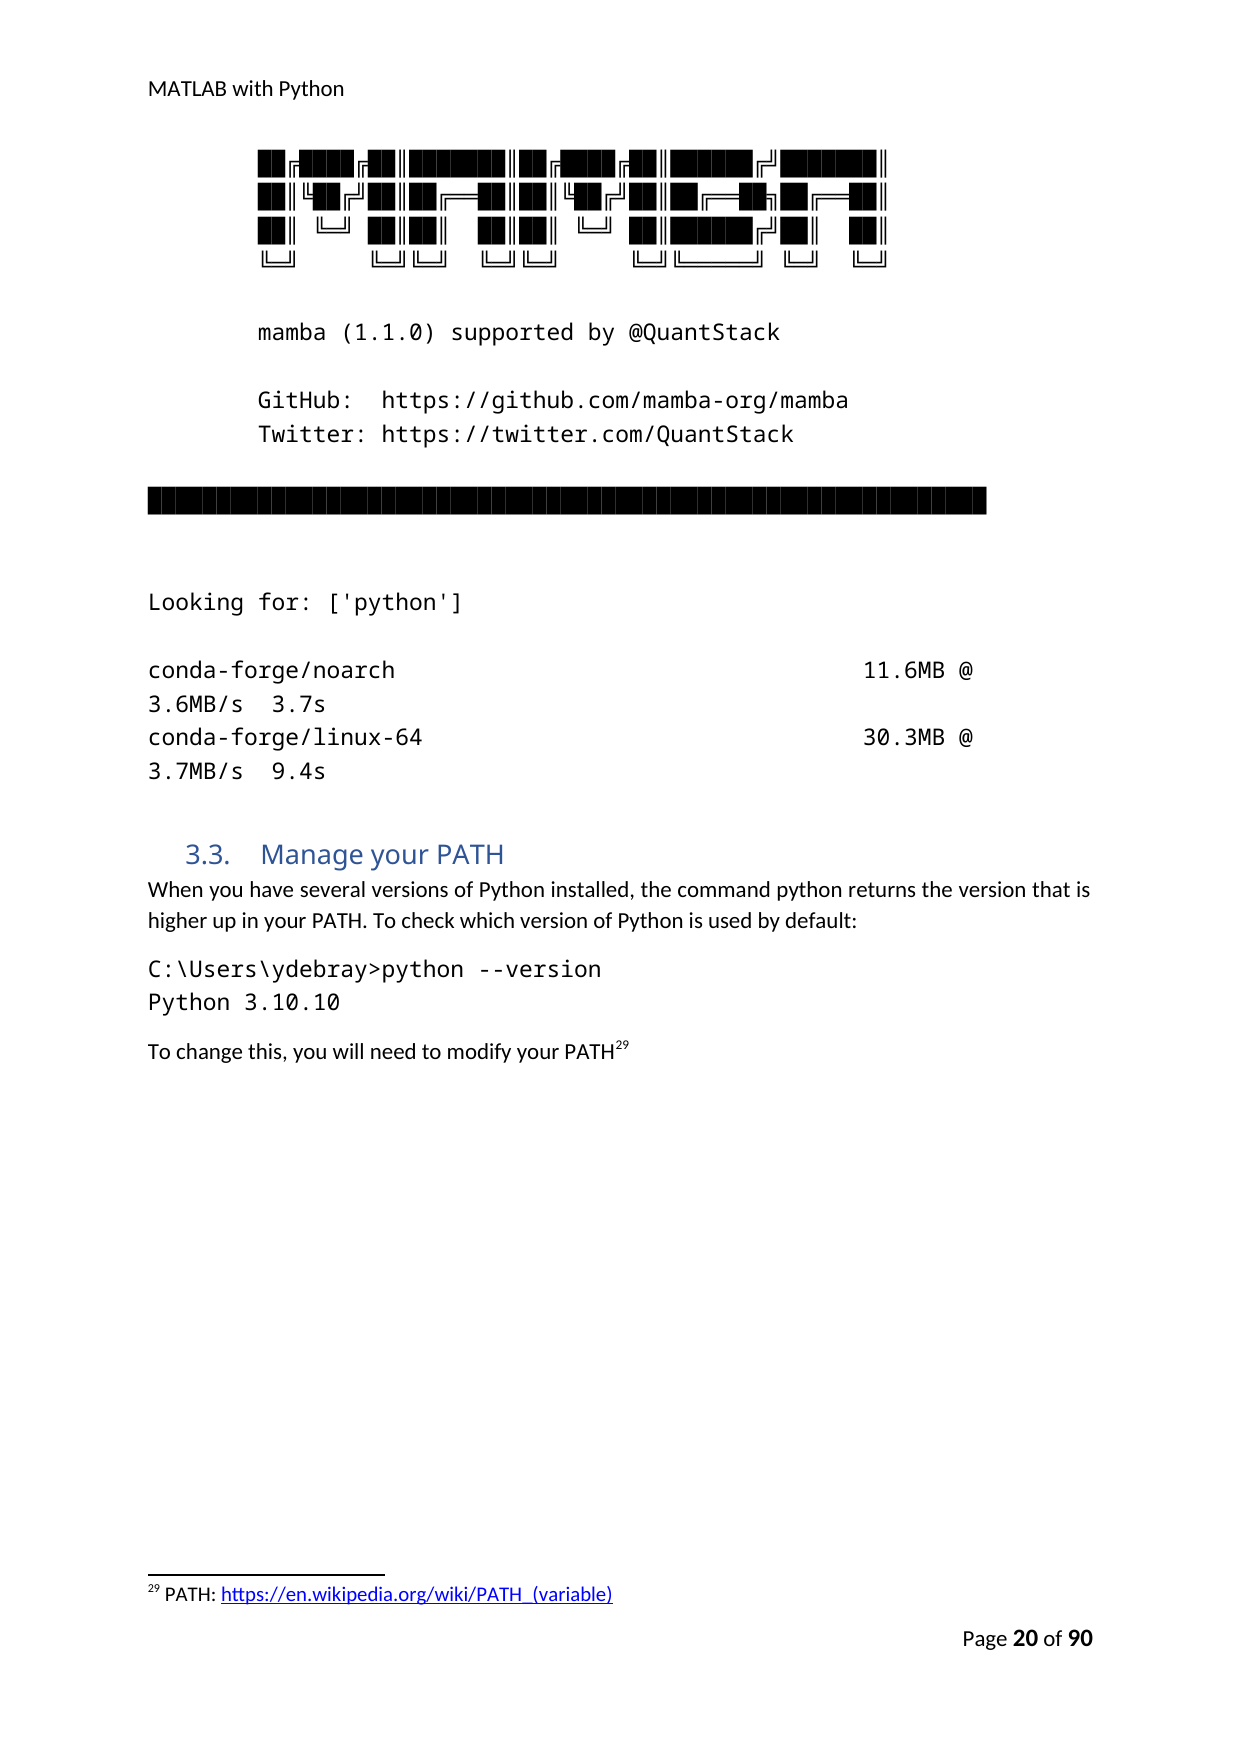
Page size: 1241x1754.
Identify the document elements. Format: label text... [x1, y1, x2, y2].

subtitle Manage your PATH [185, 836, 1093, 873]
text Twitter: https://twitter.com/QuantStack [148, 418, 1093, 449]
text conda-forge/noarch 11.6MB @ 3.6MB/s 3.7s [148, 654, 1093, 719]
text GitHub: https://github.com/mamba-org/mamba [148, 384, 1093, 415]
text When you have several versions of Python installed, the command python returns the version that is higher up in your PATH. To check which version of Python is used by default: [148, 876, 1093, 934]
text ██╔████╔██║███████║██╔████╔██║██████╔╝███████║ [148, 148, 1093, 179]
text mamba (1.1.0) supported by @QuantStack [148, 316, 1093, 348]
text To change this, you will need to modify your PATH [148, 1037, 1093, 1065]
text ██║ ╚═╝ ██║██║ ██║██║ ╚═╝ ██║██████╔╝██║ ██║ [148, 215, 1093, 246]
text Looking for: ['python'] [148, 586, 1093, 618]
text ╚═╝ ╚═╝╚═╝ ╚═╝╚═╝ ╚═╝╚═════╝ ╚═╝ ╚═╝ [148, 249, 1093, 280]
text C:\Users\ydebray>python --version Python 3.10.10 [148, 953, 1093, 1018]
text █████████████████████████████████████████████████████████████ [148, 485, 1093, 516]
text ██║╚██╔╝██║██╔══██║██║╚██╔╝██║██╔══██╗██╔══██║ [148, 181, 1093, 213]
text conda-forge/linux-64 30.3MB @ 3.7MB/s 9.4s [148, 721, 1093, 786]
